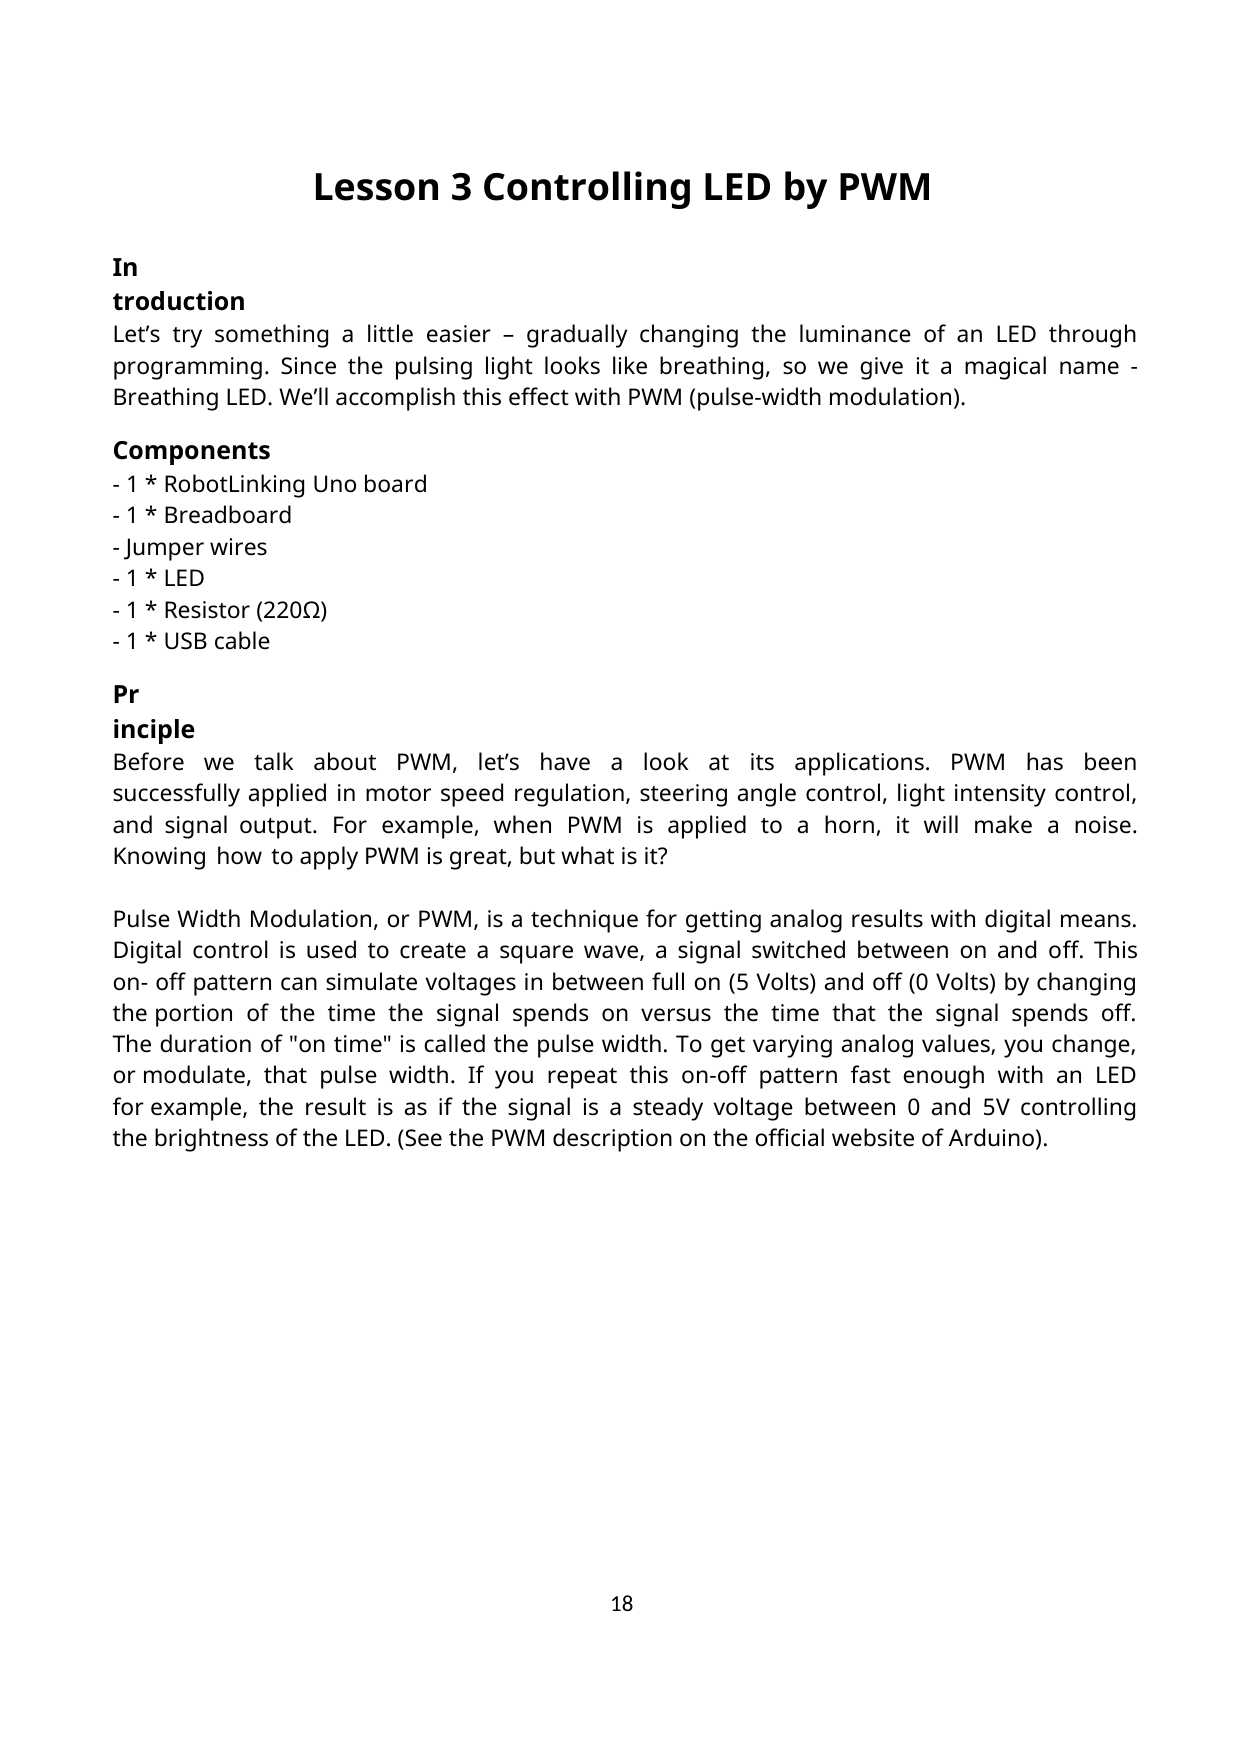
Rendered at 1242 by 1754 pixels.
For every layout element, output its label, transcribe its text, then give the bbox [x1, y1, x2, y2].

text - 1 * Resistor (220Ω) [112, 594, 334, 625]
text Components [112, 433, 271, 467]
text - Jumper wires [112, 531, 273, 562]
text - 1 * LED [112, 562, 215, 593]
text - 1 * RobotLinking Uno board [112, 468, 539, 499]
text Let’s try something a little easier – gradually changing the luminance of an LED through programming. Since the pulsing light looks like breathing, so we give it a magical name - Breathing LED. We’ll accomplish this effect with PWM (pulse-width modulation). [112, 318, 1138, 412]
text - 1 * USB cable [112, 625, 280, 656]
text - 1 * Breadboard [112, 499, 296, 531]
text Pulse Width Modulation, or PWM, is a technique for getting analog results with digital means. Digital control is used to create a square wave, a signal switched between on and off. This on- off pattern can simulate voltages in between full on (5 Volts) and off (0 Volts) by changing the portion of the time the signal spends on versus the time that the signal spends off. The duration of "on time" is called the pulse width. To get varying analog values, you change, or modulate, that pulse width. If you repeat this on-off pattern fast enough with an LED for example, the result is as if the signal is a steady voltage between 0 and 5V controlling the brightness of the LED. (See the PWM description on the official website of Arduino). [112, 903, 1138, 1153]
text Lesson 3 Controlling LED by PWM [312, 158, 1144, 209]
text Introduction [112, 249, 267, 318]
text Principle [112, 677, 222, 745]
text Before we talk about PWM, let’s have a look at its applications. PWM has been successfully applied in motor speed regulation, steering angle control, light intensity control, and signal output. For example, when PWM is applied to a horn, it will make a noise. Knowing how to apply PWM is great, but what is it? [112, 746, 1138, 871]
